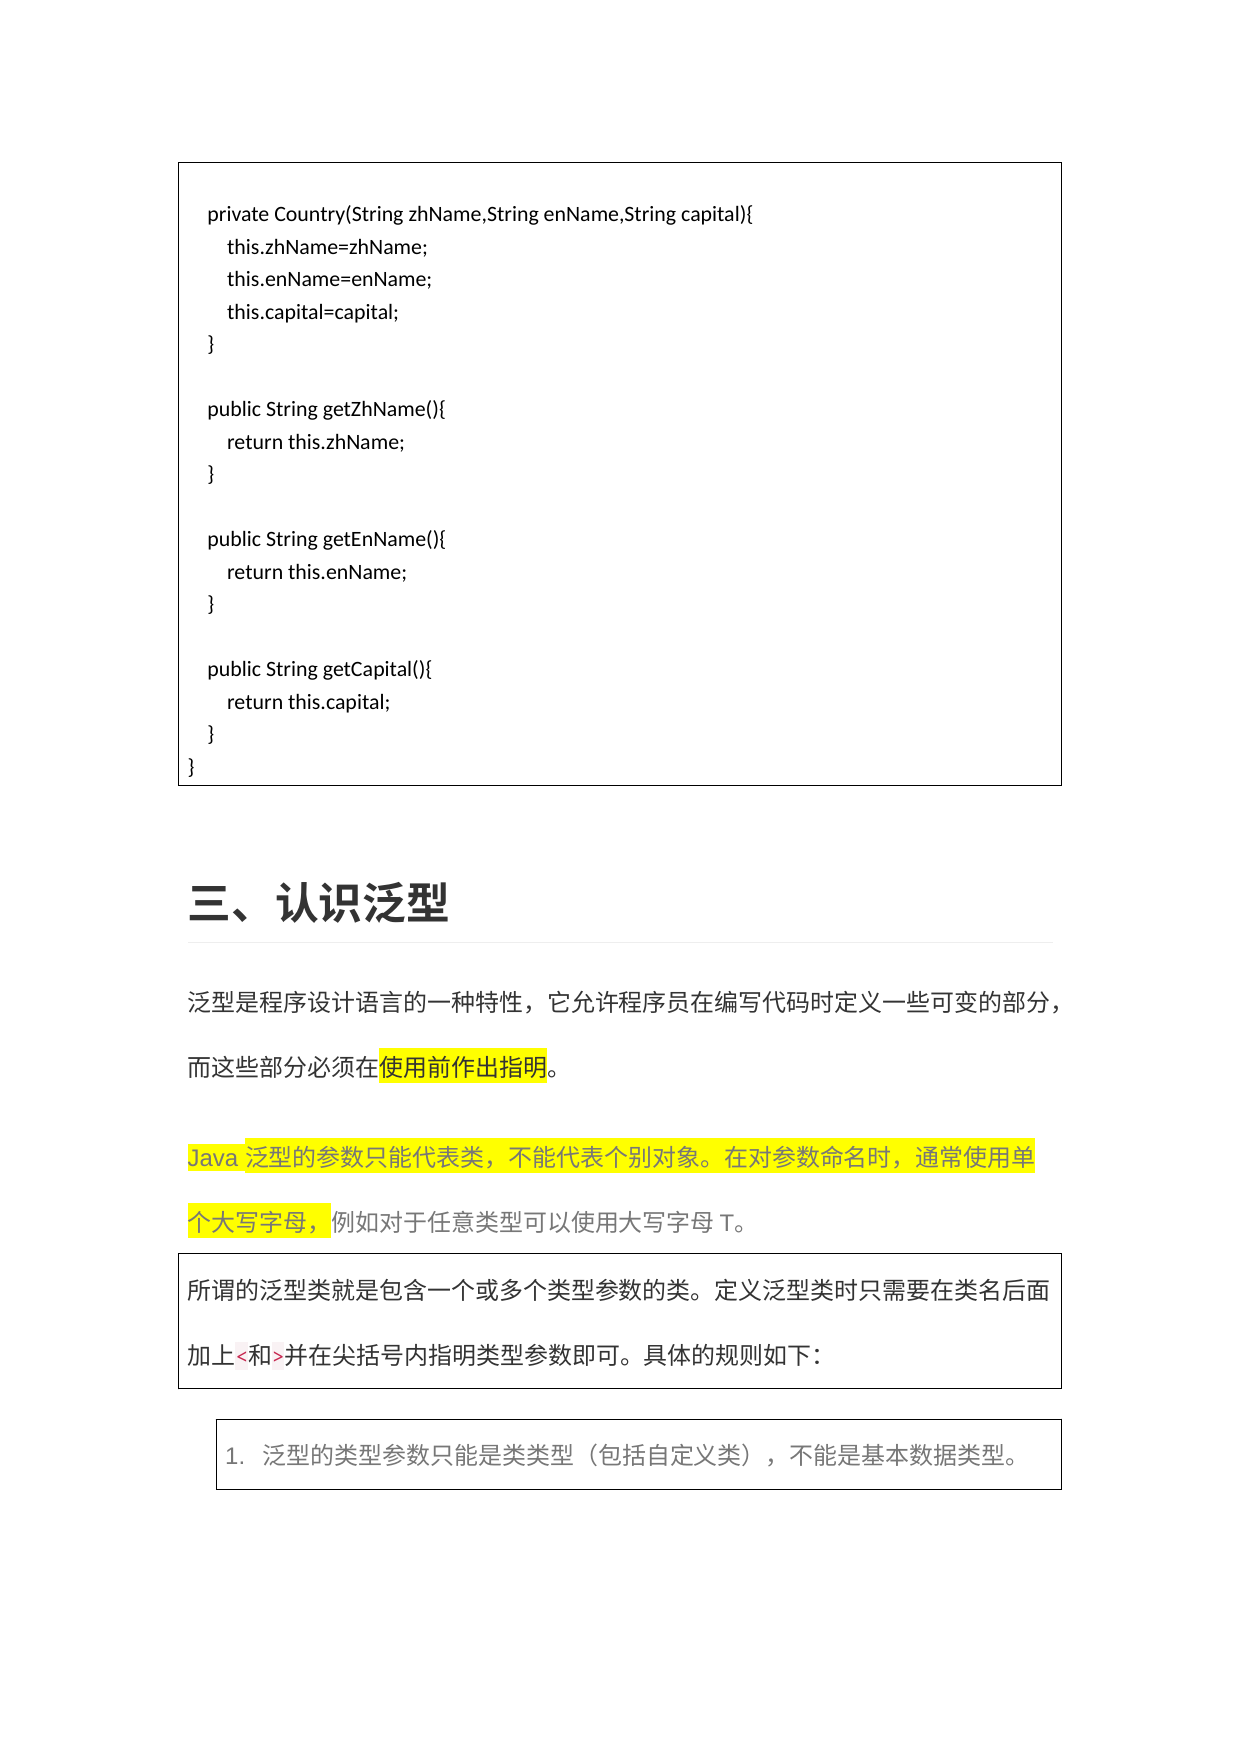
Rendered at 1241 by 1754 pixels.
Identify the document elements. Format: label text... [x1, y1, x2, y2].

list 泛型的类型参数只能是类类型（包括自定义类），不能是基本数据类型。 [217, 1420, 1061, 1489]
text Java 泛型的参数只能代表类，不能代表个别对象。在对参数命名时，通常使用单个大写字母，例如对于任意类型可以使用大写字母T。 [187, 1123, 1053, 1253]
text 泛型是程序设计语言的一种特性，它允许程序员在编写代码时定义一些可变的部分，而这些部分必须在使用前作出指明。 [187, 968, 1053, 1098]
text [179, 163, 1061, 785]
subtitle 三、认识泛型 [187, 868, 1053, 943]
text 所谓的泛型类就是包含一个或多个类型参数的类。定义泛型类时只需要在类名后面加上<和>并在尖括号内指明类型参数即可。具体的规则如下： [179, 1254, 1061, 1388]
